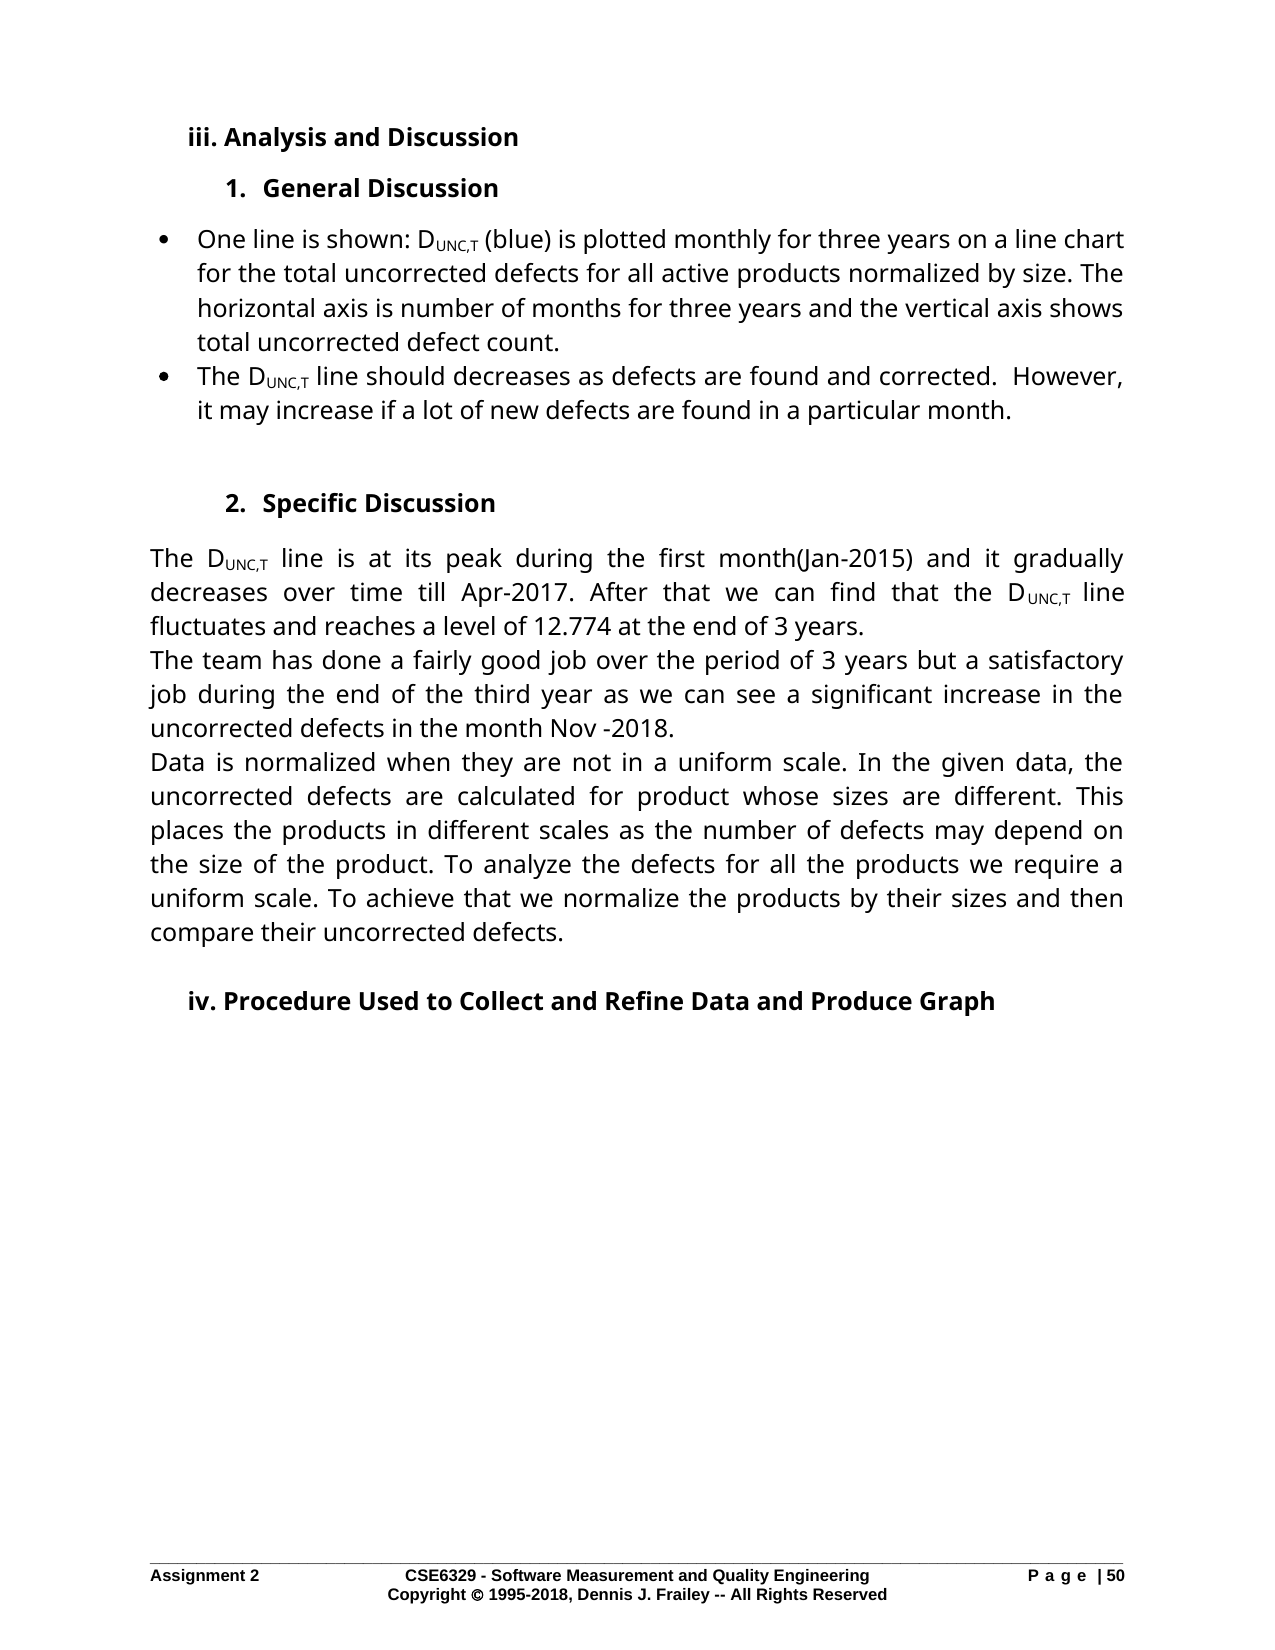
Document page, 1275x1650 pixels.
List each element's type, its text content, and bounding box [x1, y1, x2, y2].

text iii. Analysis and Discussion [187, 120, 1125, 154]
list Specific Discussion [225, 486, 1125, 519]
text The DUNC,T line is at its peak during the first month(Jan-2015) and it gradually decreases over time till Apr-2017. After that we can find that the DUNC,T line fluctuates and reaches a level of 12.774 at the end of 3 years. [150, 540, 1125, 643]
text Data is normalized when they are not in a uniform scale. In the given data, the uncorrected defects are calculated for product whose sizes are different. This places the products in different scales as the number of defects may depend on the size of the product. To analyze the defects for all the products we require a uniform scale. To achieve that we normalize the products by their sizes and then compare their uncorrected defects. [150, 745, 1125, 949]
list One line is shown: DUNC,T (blue) is plotted monthly for three years on a line chart for the total uncorrected defects for all active products normalized by size. The horizontal axis is number of months for three years and the vertical axis shows total uncorrected defect count. [159, 222, 1125, 358]
text The team has done a fairly good job over the period of 3 years but a satisfactory job during the end of the third year as we can see a significant increase in the uncorrected defects in the month Nov -2018. [150, 643, 1125, 745]
list General Discussion [225, 171, 1125, 205]
list iv. Procedure Used to Collect and Refine Data and Produce Graph [187, 983, 1125, 1017]
list The DUNC,T line should decreases as defects are found and corrected. However, it may increase if a lot of new defects are found in a particular month. [159, 358, 1125, 426]
